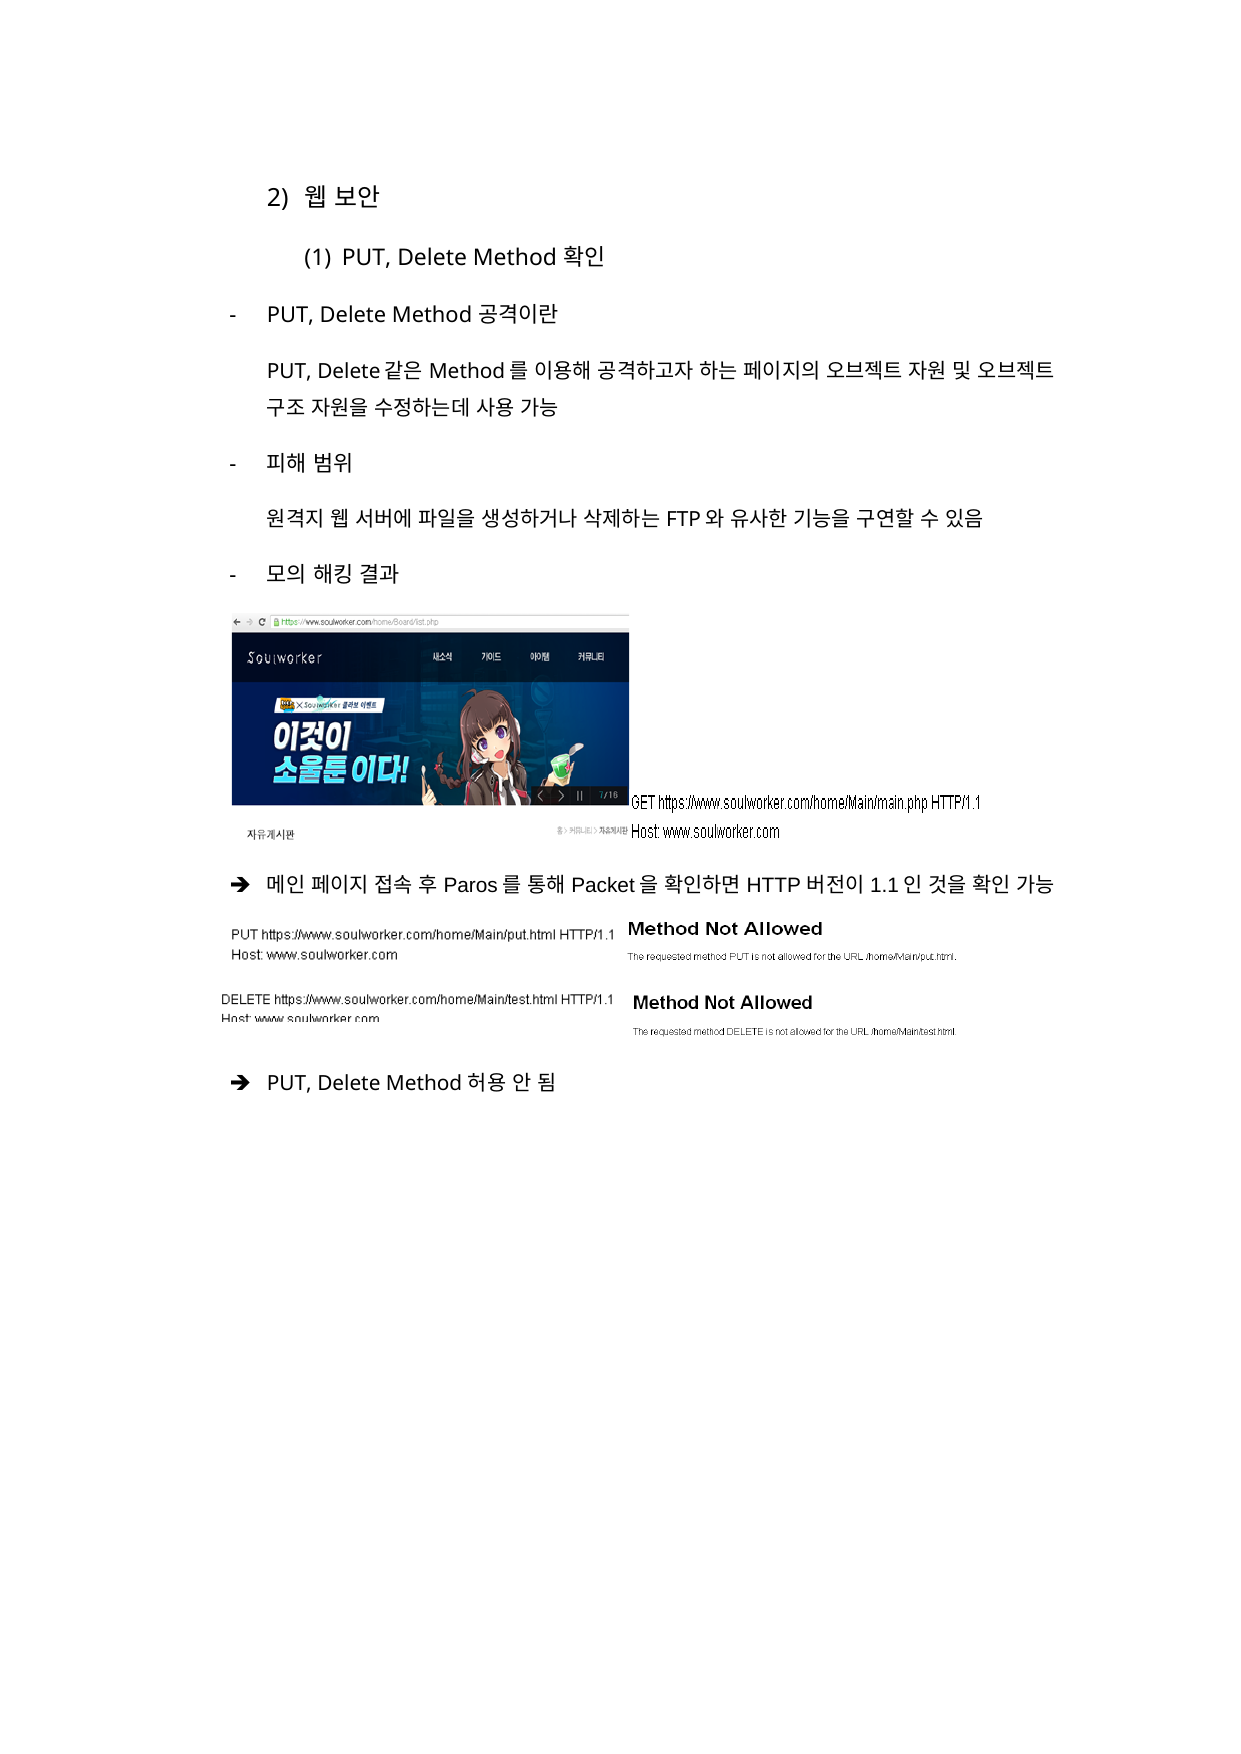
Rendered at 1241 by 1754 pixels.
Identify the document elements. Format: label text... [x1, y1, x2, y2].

list PUT, Delete Method 확인 [304, 239, 1090, 272]
picture [231, 613, 982, 845]
list 메인 페이지 접속 후 Paros를 통해 Packet을 확인하면 HTTP 버전이 1.1인 것을 확인 가능 [229, 868, 1090, 899]
picture [219, 990, 614, 1022]
list 웹 보안 [267, 177, 1090, 213]
text PUT, Delete같은 Method를 이용해 공격하고자 하는 페이지의 오브젝트 자원 및 오브젝트 구조 자원을 수정하는데 사용 가능 [267, 354, 1090, 422]
list PUT, Delete Method 공격이란 [229, 297, 1090, 329]
list 원격지 웹 서버에 파일을 생성하거나 삭제하는 FTP와 유사한 기능을 구연할 수 있음 [267, 502, 1090, 533]
picture [229, 917, 958, 964]
list 피해 범위 [229, 446, 1090, 478]
list 모의 해킹 결과 [229, 557, 1090, 589]
list PUT, Delete Method 허용 안 됨 [229, 1066, 1090, 1096]
picture [632, 988, 960, 1037]
